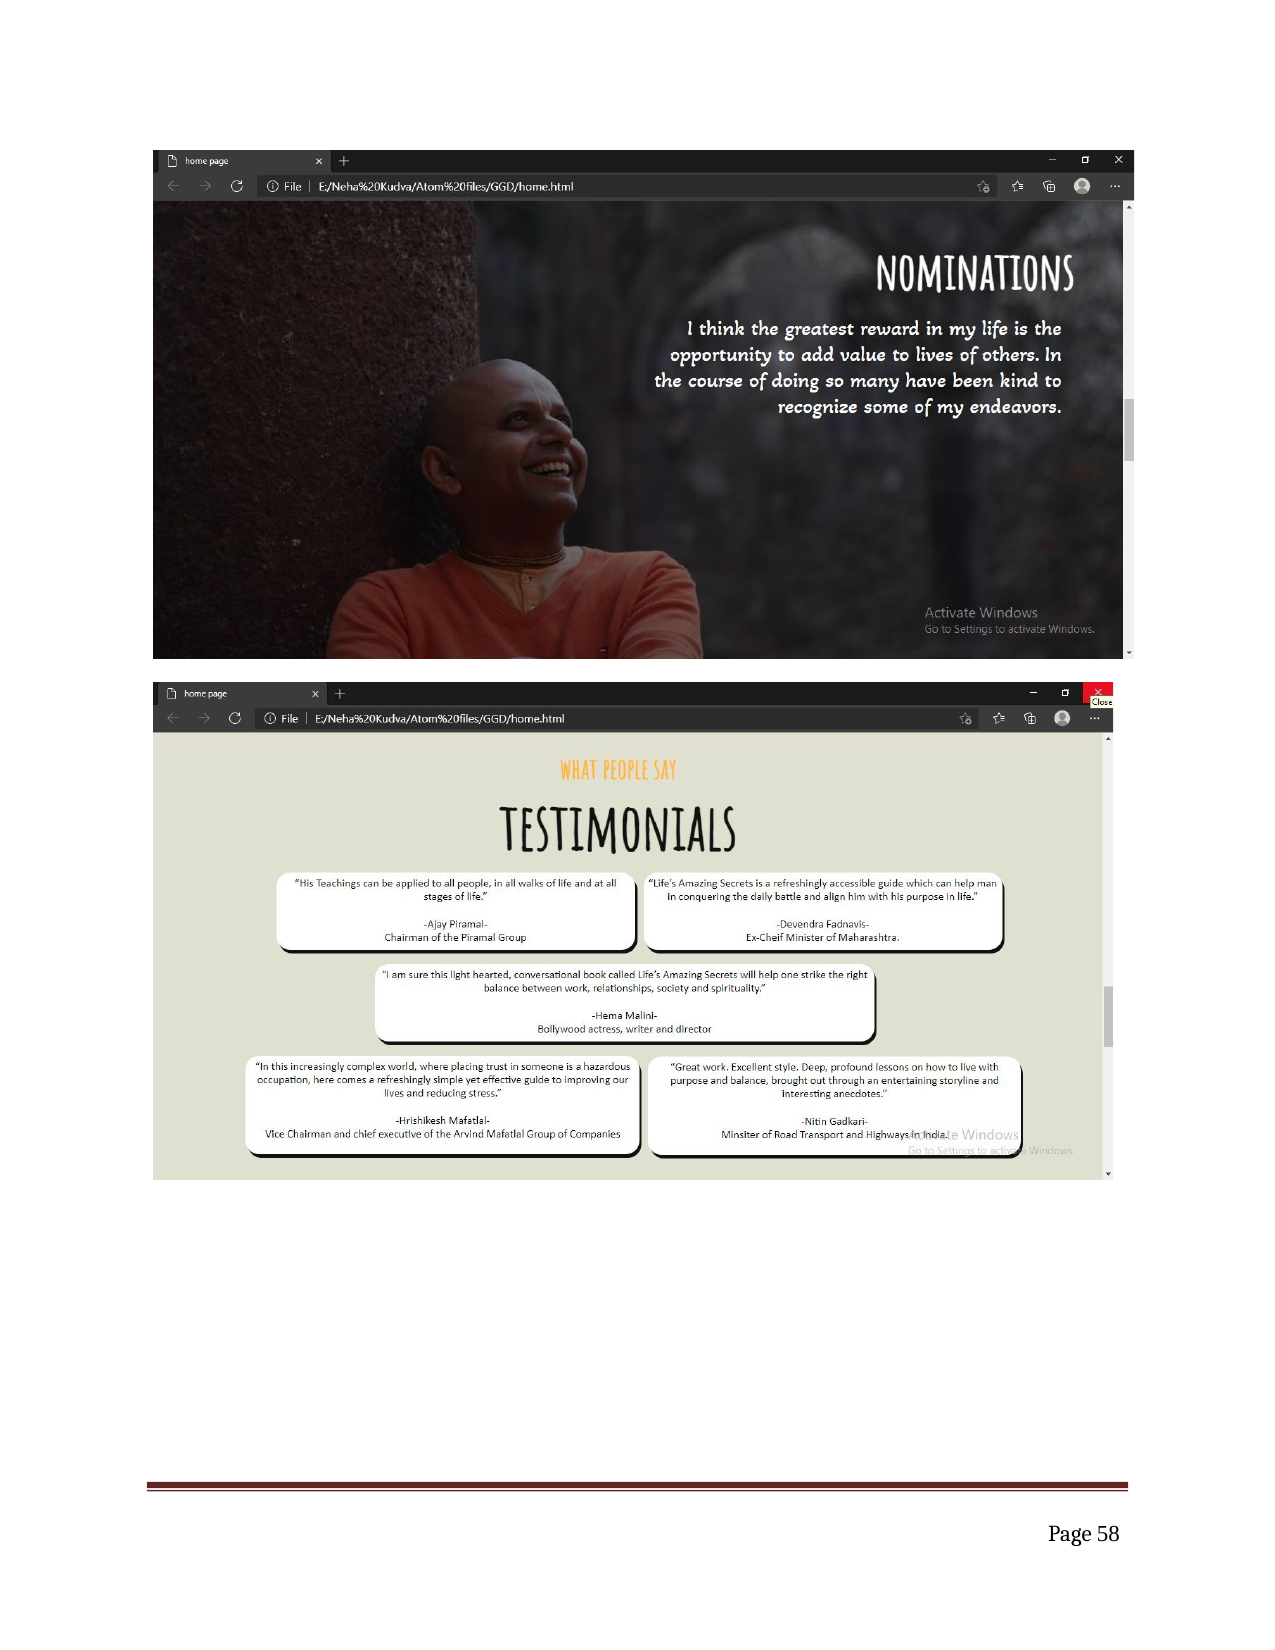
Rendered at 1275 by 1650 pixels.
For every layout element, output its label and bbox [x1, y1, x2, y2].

picture [153, 150, 1135, 659]
picture [153, 682, 1114, 1180]
